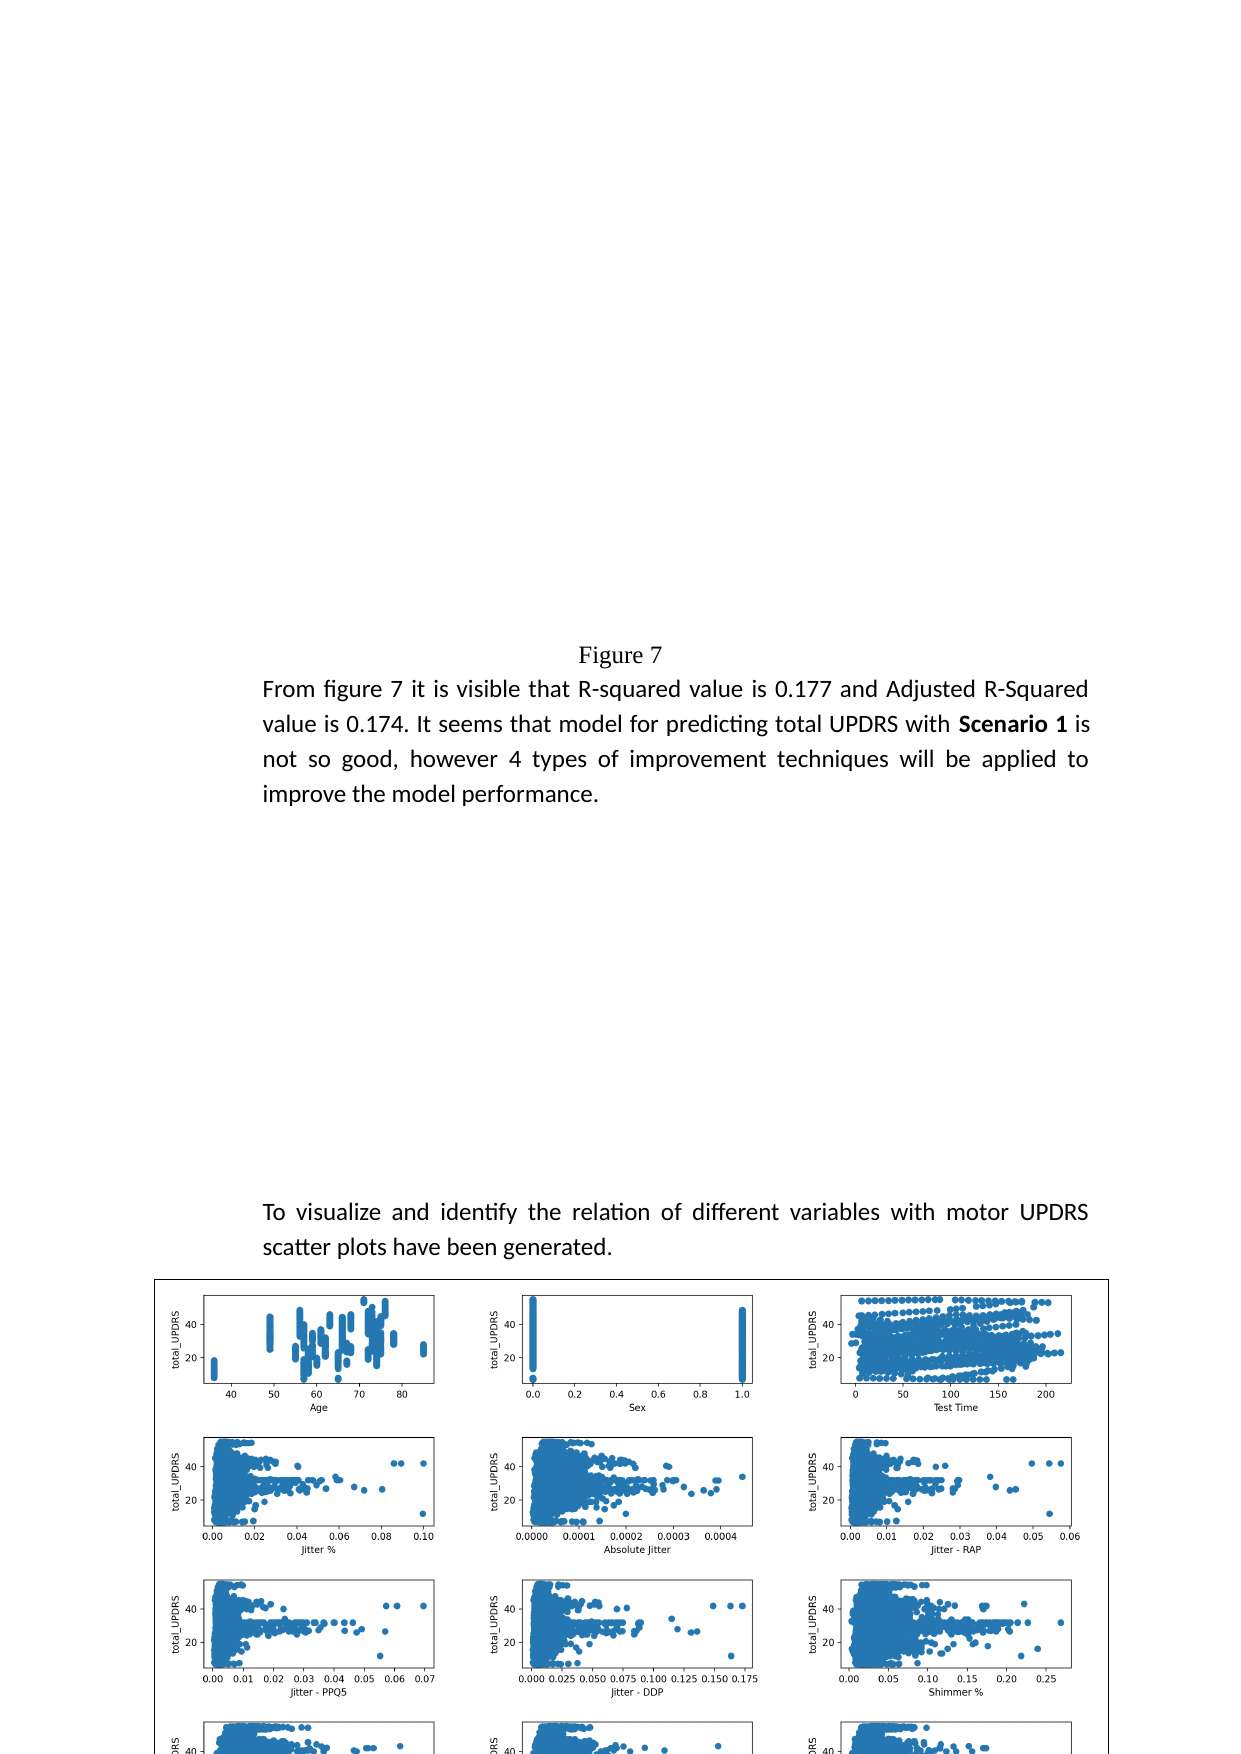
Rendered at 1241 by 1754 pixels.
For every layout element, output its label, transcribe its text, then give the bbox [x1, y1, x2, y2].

list From figure 7 it is visible that R-squared value is 0.177 and Adjusted R-Squared value is 0.174. It seems that model for predicting total UPDRS with Scenario 1 is not so good, however 4 types of improvement techniques will be applied to improve the model performance. [262, 673, 1090, 808]
text Figure 7 [150, 640, 1090, 669]
list To visualize and identify the relation of different variables with motor UPDRS scatter plots have been generated. [262, 1196, 1090, 1262]
picture [169, 1286, 1087, 1754]
